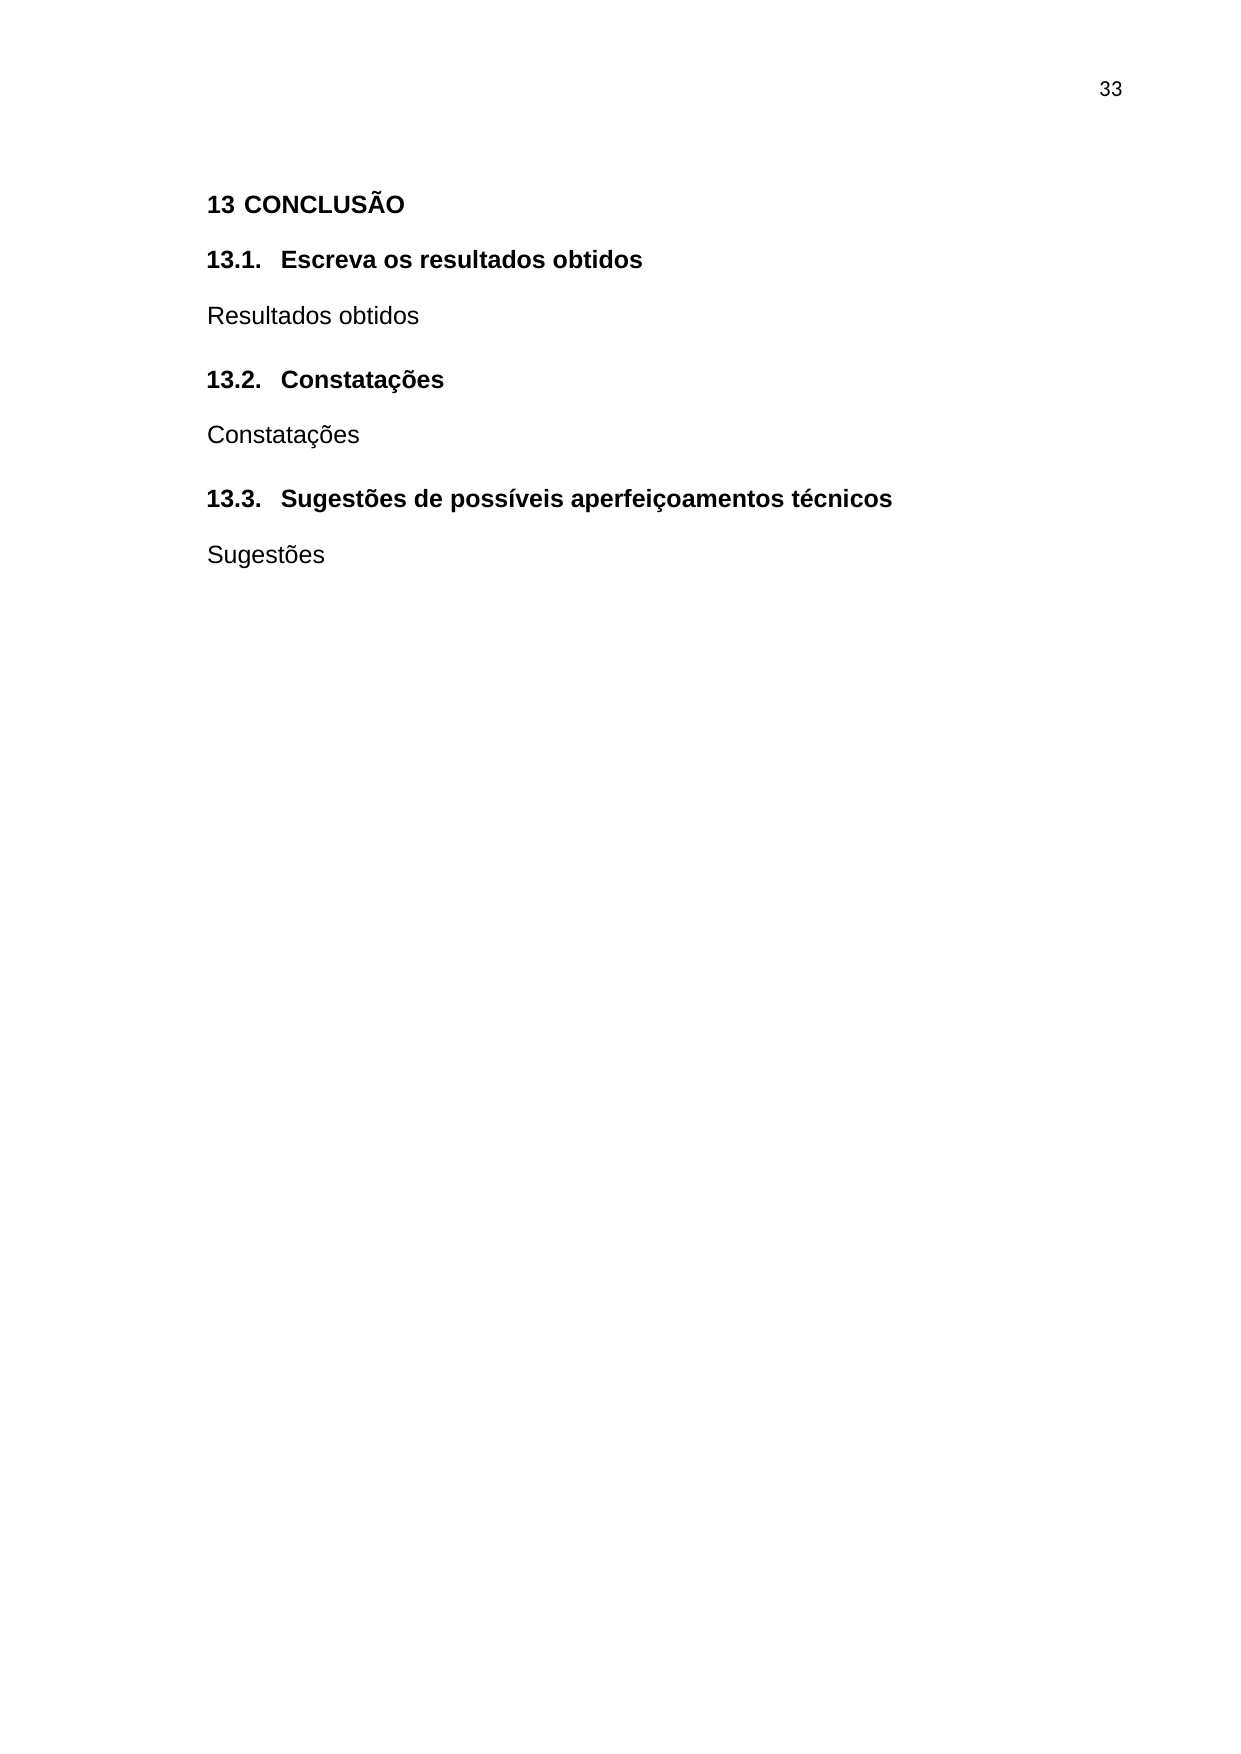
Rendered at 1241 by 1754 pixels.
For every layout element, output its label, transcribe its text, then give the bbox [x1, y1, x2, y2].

subtitle Sugestões de possíveis aperfeiçoamentos técnicos [206, 484, 1122, 513]
subtitle Constatações [206, 365, 1122, 394]
subtitle CONCLUSÃO [207, 190, 1122, 218]
text Resultados obtidos [207, 301, 1122, 330]
text Constatações [207, 421, 1122, 449]
text Sugestões [207, 540, 1122, 569]
subtitle Escreva os resultados obtidos [206, 245, 1122, 274]
